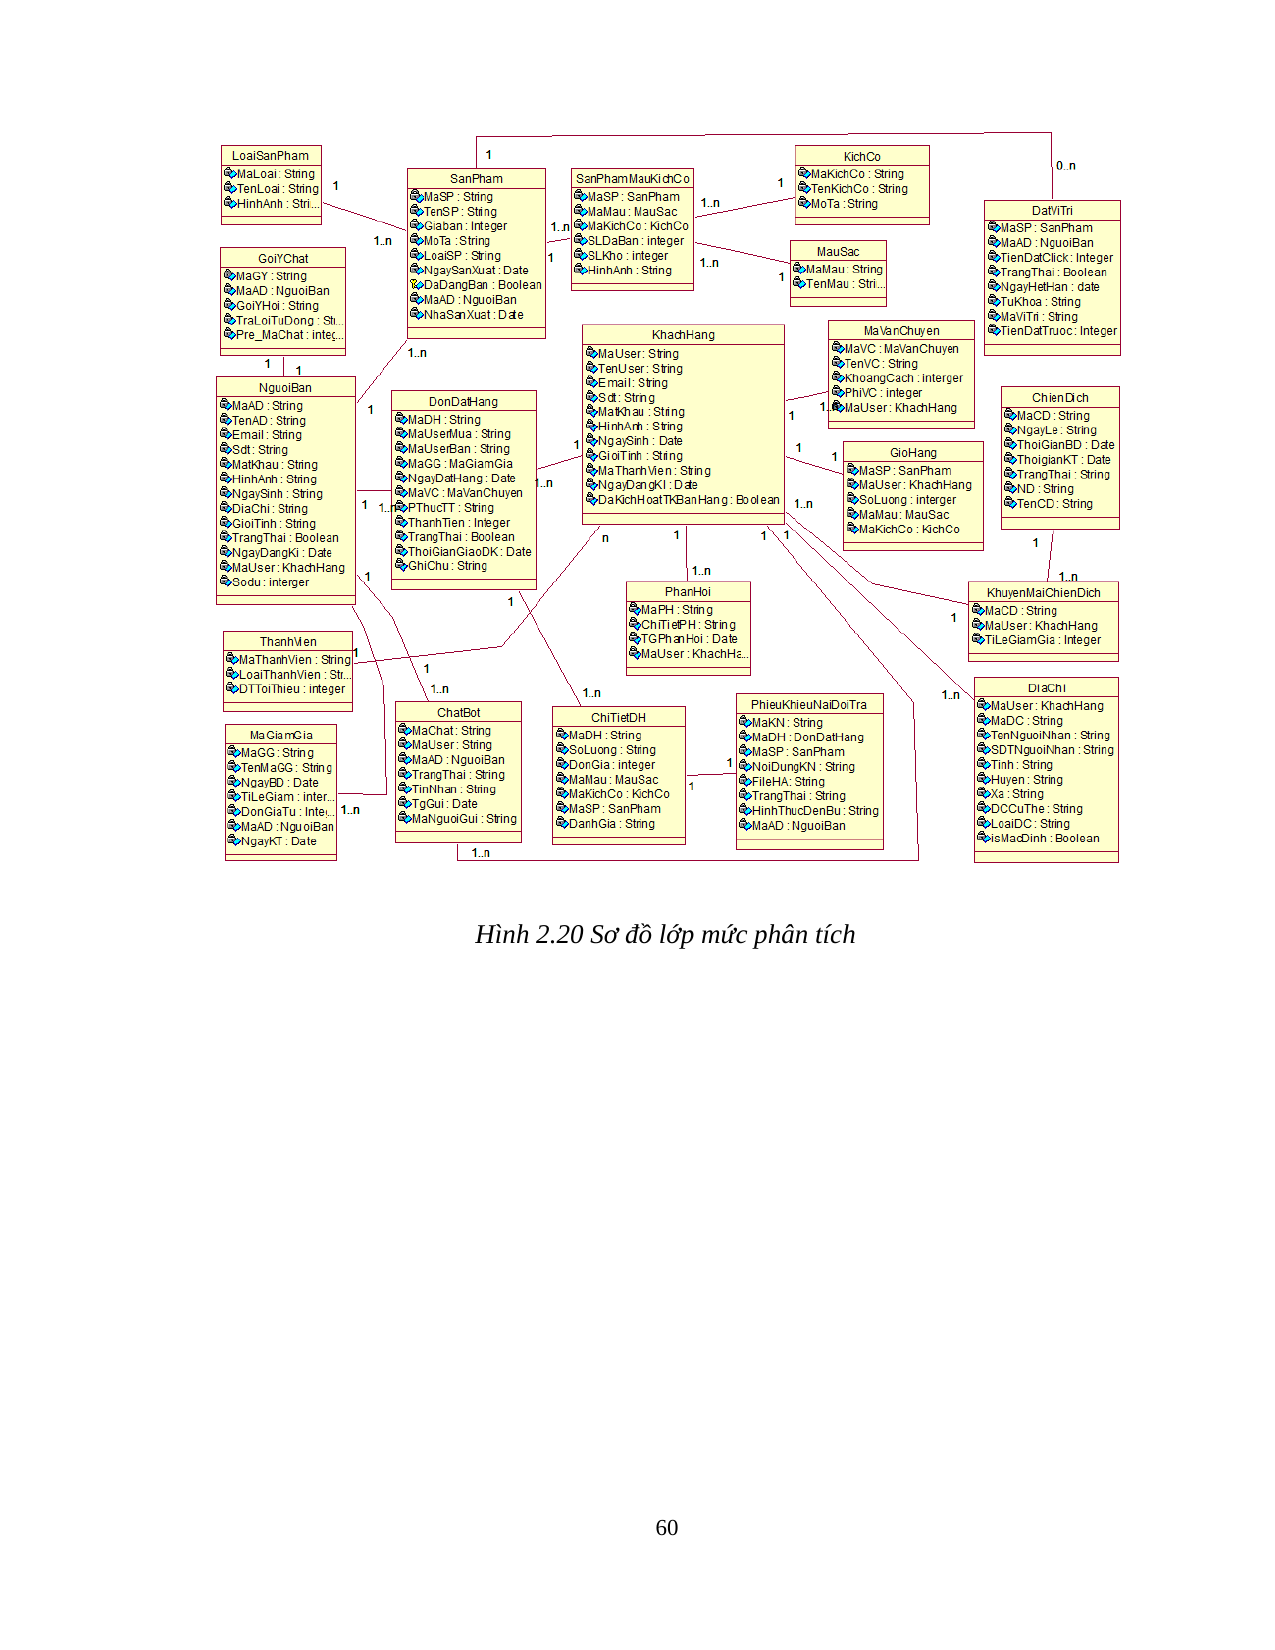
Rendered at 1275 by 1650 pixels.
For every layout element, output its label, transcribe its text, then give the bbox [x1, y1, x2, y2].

text Sơ đồ lớp mức phân tích [177, 918, 1156, 949]
picture [177, 118, 1157, 891]
